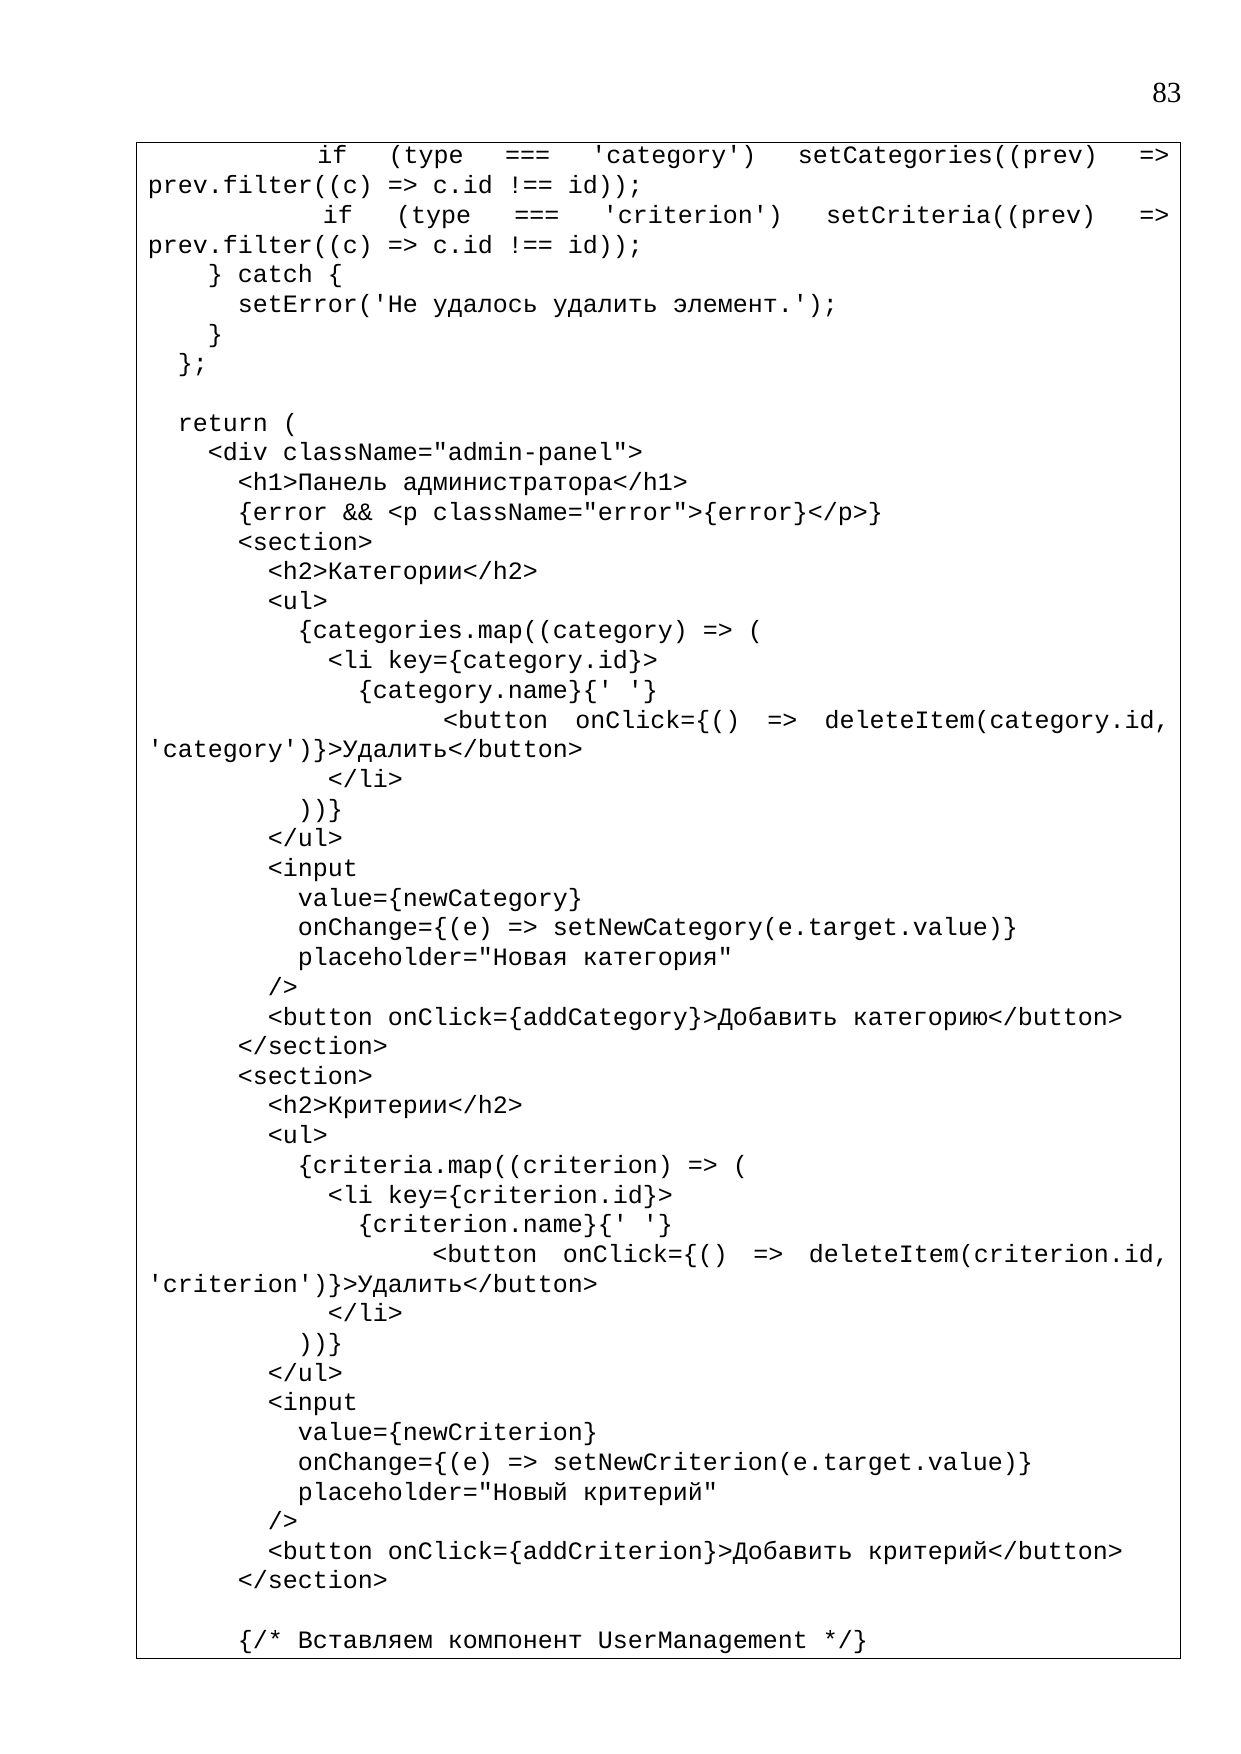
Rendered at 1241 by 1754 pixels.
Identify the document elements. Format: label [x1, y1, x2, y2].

table_header [137, 143, 1180, 1657]
